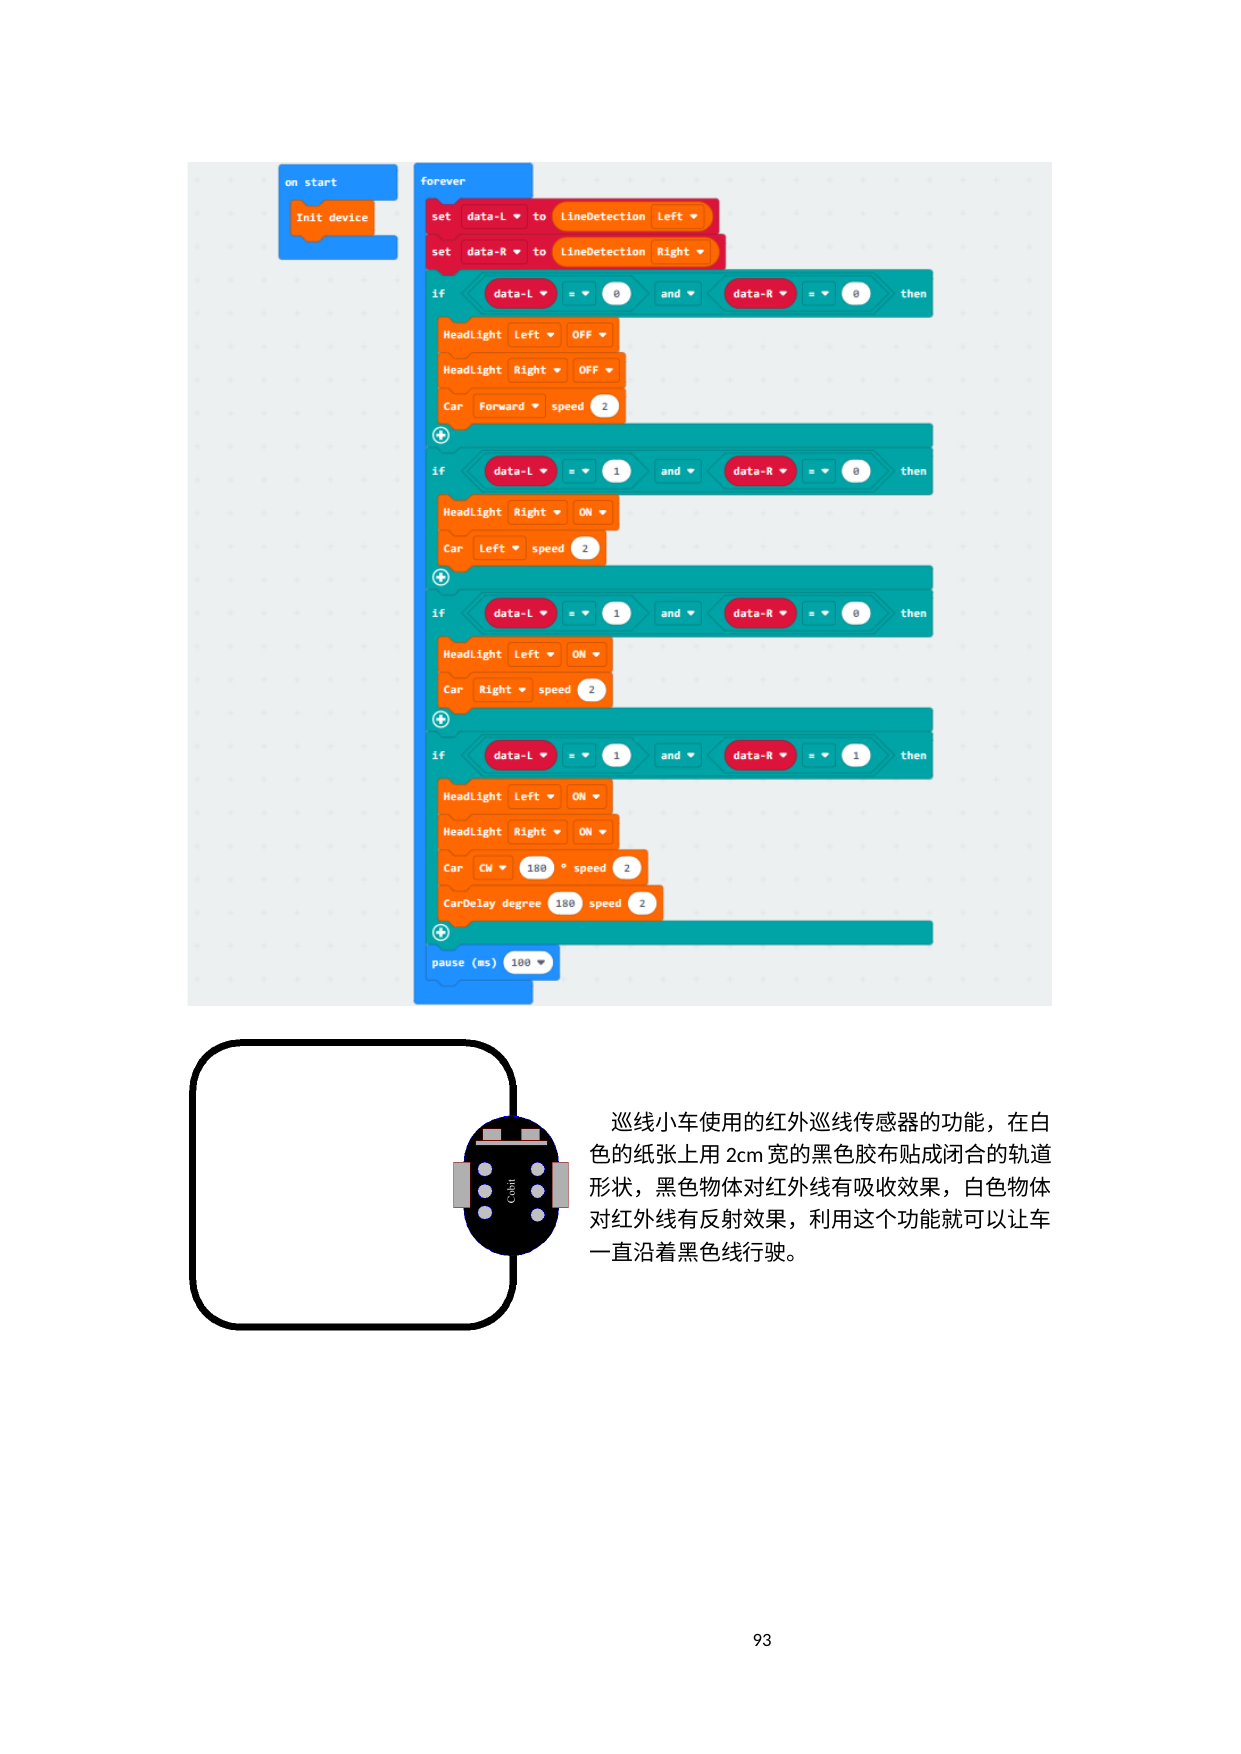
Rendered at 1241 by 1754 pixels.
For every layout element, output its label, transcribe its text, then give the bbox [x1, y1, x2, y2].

picture [187, 162, 1052, 1006]
text 巡线小车使用的红外巡线传感器的功能，在白色的纸张上用2cm宽的黑色胶布贴成闭合的轨道形状，黑色物体对红外线有吸收效果，白色物体对红外线有反射效果，利用这个功能就可以让车一直沿着黑色线行驶。 [571, 1104, 1053, 1267]
picture [187, 1036, 571, 1331]
